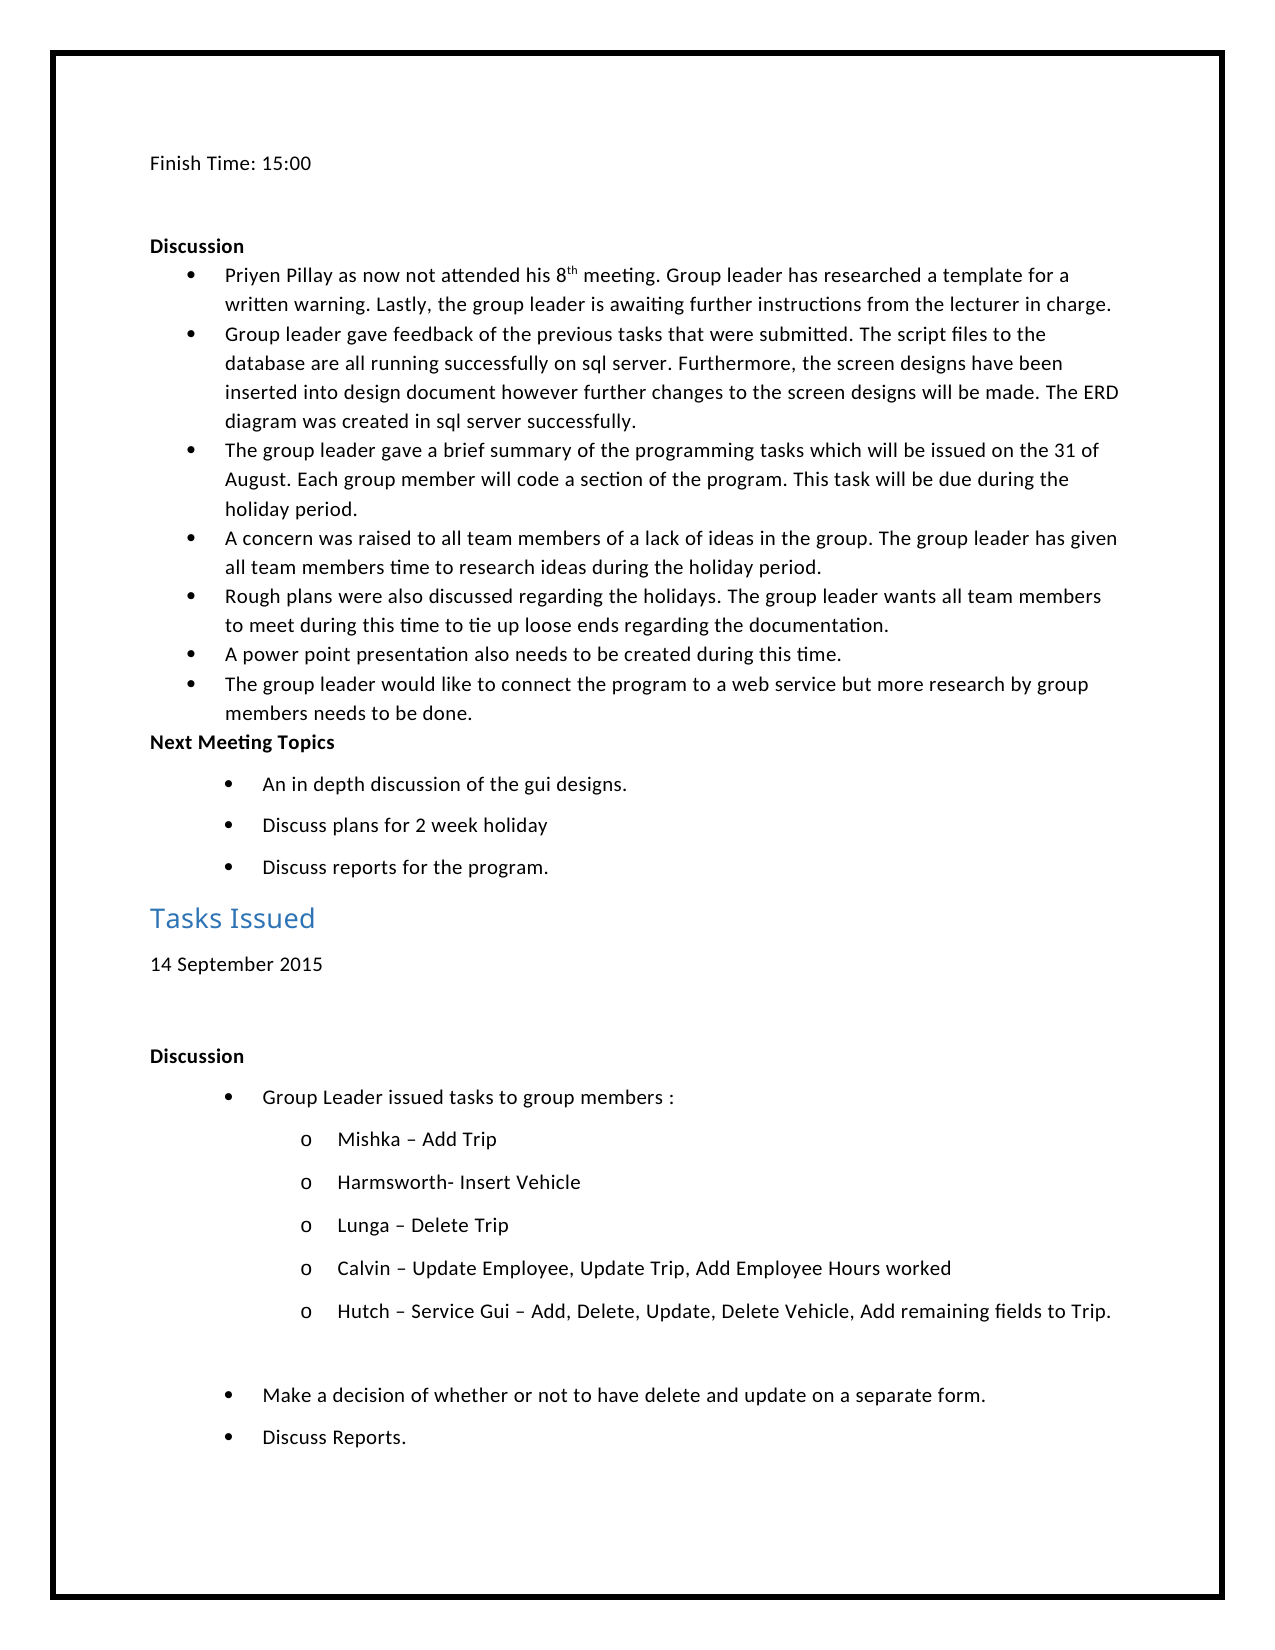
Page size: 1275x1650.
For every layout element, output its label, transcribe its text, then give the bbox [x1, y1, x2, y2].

list Harmsworth- Insert Vehicle [300, 1169, 1125, 1196]
list Make a decision of whether or not to have delete and update on a separate form. [225, 1382, 1125, 1408]
list A power point presentation also needs to be created during this time. [187, 642, 1125, 667]
list Mishka – Add Trip [300, 1126, 1125, 1153]
text Tasks Issued [150, 900, 1125, 937]
list A concern was raised to all team members of a lack of ideas in the group. The group leader has given all team members time to research ideas during the holiday period. [187, 525, 1125, 579]
list Group leader gave feedback of the previous tasks that were submitted. The script files to the database are all running successfully on sql server. Furthermore, the screen designs have been inserted into design document however further changes to the screen designs will be made. The ERD diagram was created in sql server successfully. [187, 321, 1125, 434]
list Discuss Reports. [225, 1424, 1125, 1449]
text Discussion [150, 233, 1125, 259]
list An in depth discussion of the gui designs. [225, 771, 1125, 796]
list Discuss reports for the program. [225, 854, 1125, 879]
list Hutch – Service Gui – Add, Delete, Update, Delete Vehicle, Add remaining fields to Trip. [300, 1298, 1125, 1324]
text 14 September 2015 [150, 951, 1125, 976]
list The group leader would like to connect the program to a web service but more research by group members needs to be done. [187, 671, 1125, 725]
list Discuss plans for 2 week holiday [225, 812, 1125, 838]
list Calvin – Update Employee, Update Trip, Add Employee Hours worked [300, 1255, 1125, 1281]
text Discussion [150, 1043, 1125, 1068]
text Next Meeting Topics [150, 729, 1125, 754]
list Group Leader issued tasks to group members : [225, 1084, 1125, 1110]
list Lunga – Delete Trip [300, 1212, 1125, 1238]
text Finish Time: 15:00 [150, 150, 1125, 175]
list Priyen Pillay as now not attended his 8th meeting. Group leader has researched a template for a written warning. Lastly, the group leader is awaiting further instructions from the lecturer in charge. [187, 262, 1125, 317]
list Rough plans were also discussed regarding the holidays. The group leader wants all team members to meet during this time to tie up loose ends regarding the documentation. [187, 583, 1125, 638]
list The group leader gave a brief summary of the programming tasks which will be issued on the 31 of August. Each group member will code a section of the program. This task will be due during the holiday period. [187, 437, 1125, 521]
